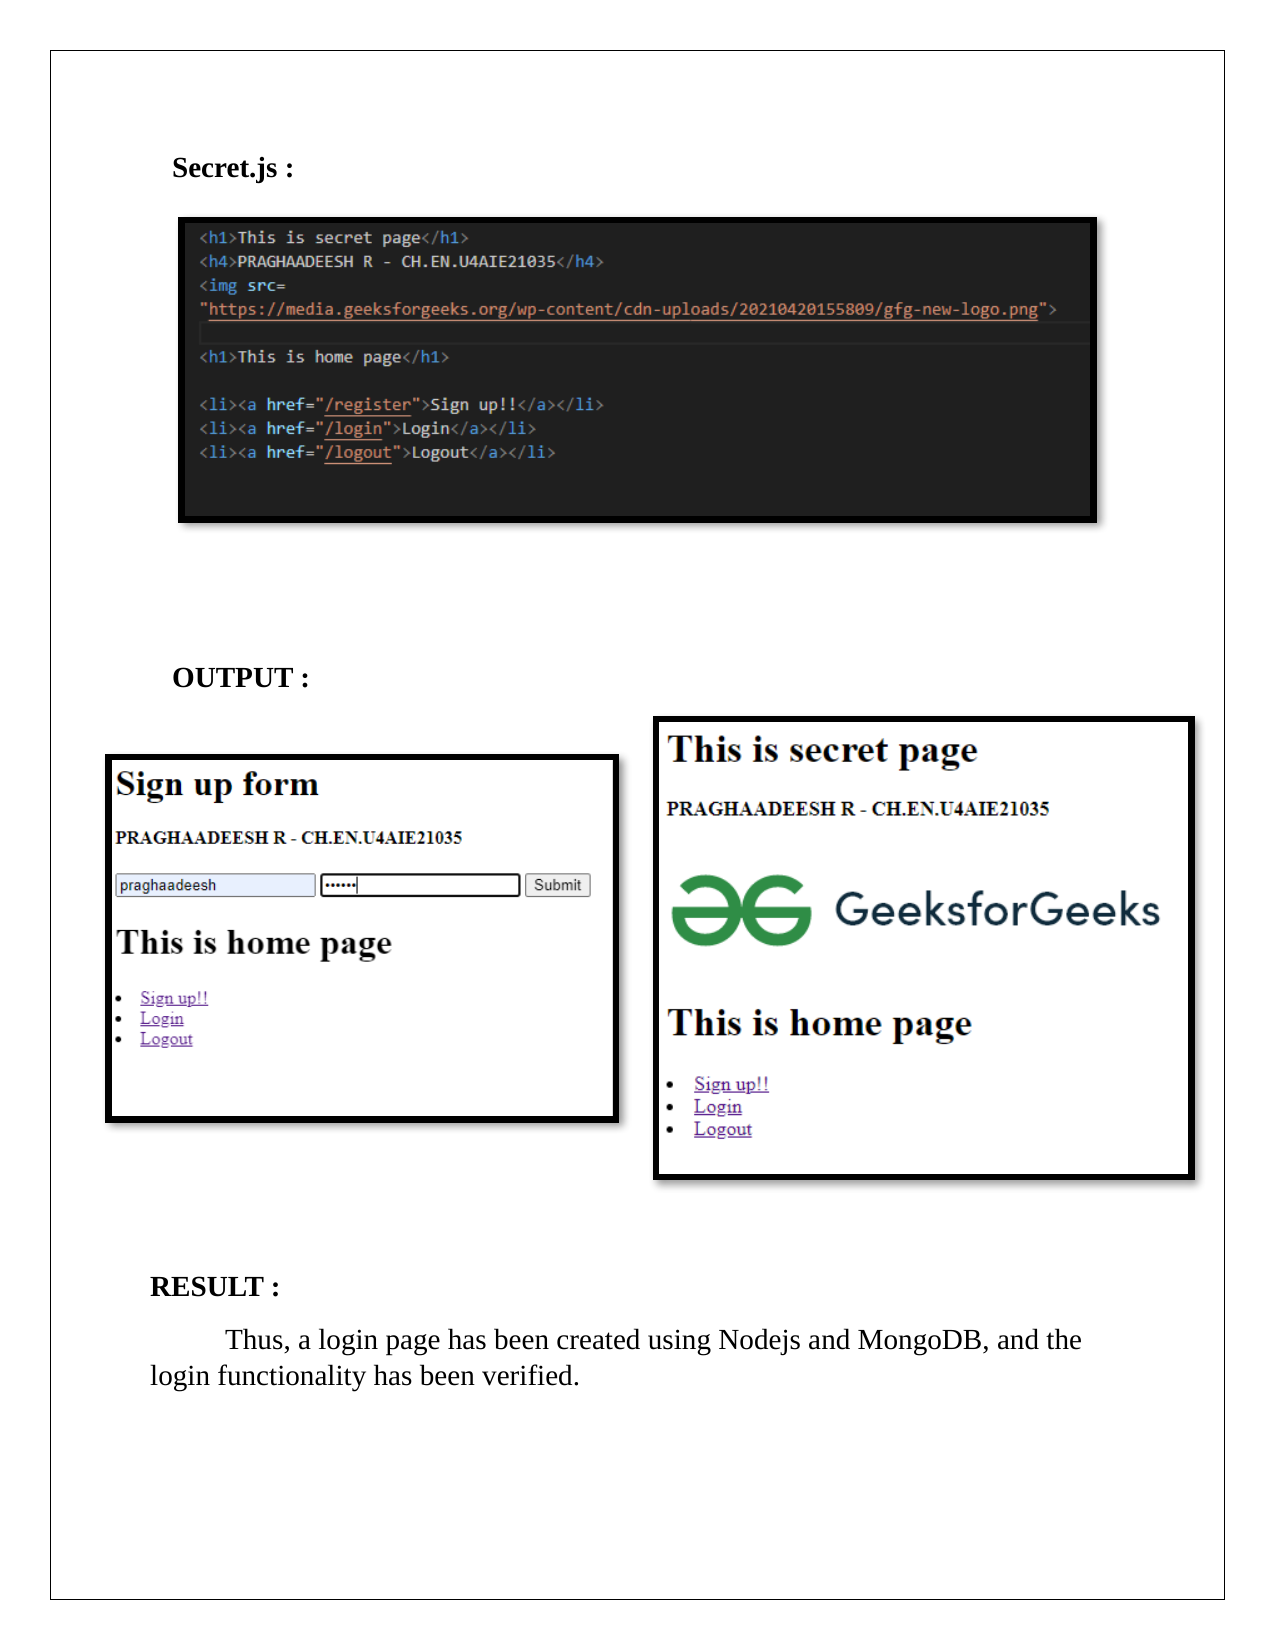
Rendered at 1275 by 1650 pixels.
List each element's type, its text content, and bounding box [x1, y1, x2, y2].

text RESULT : [150, 1269, 1125, 1303]
picture [185, 223, 1090, 516]
picture [112, 760, 613, 1116]
text OUTPUT : [150, 660, 1125, 694]
picture [659, 722, 1188, 1174]
text Thus, a login page has been created using Nodejs and MongoDB, and the login functionality has been verified. [150, 1322, 1125, 1392]
text Secret.js : [150, 150, 1125, 183]
